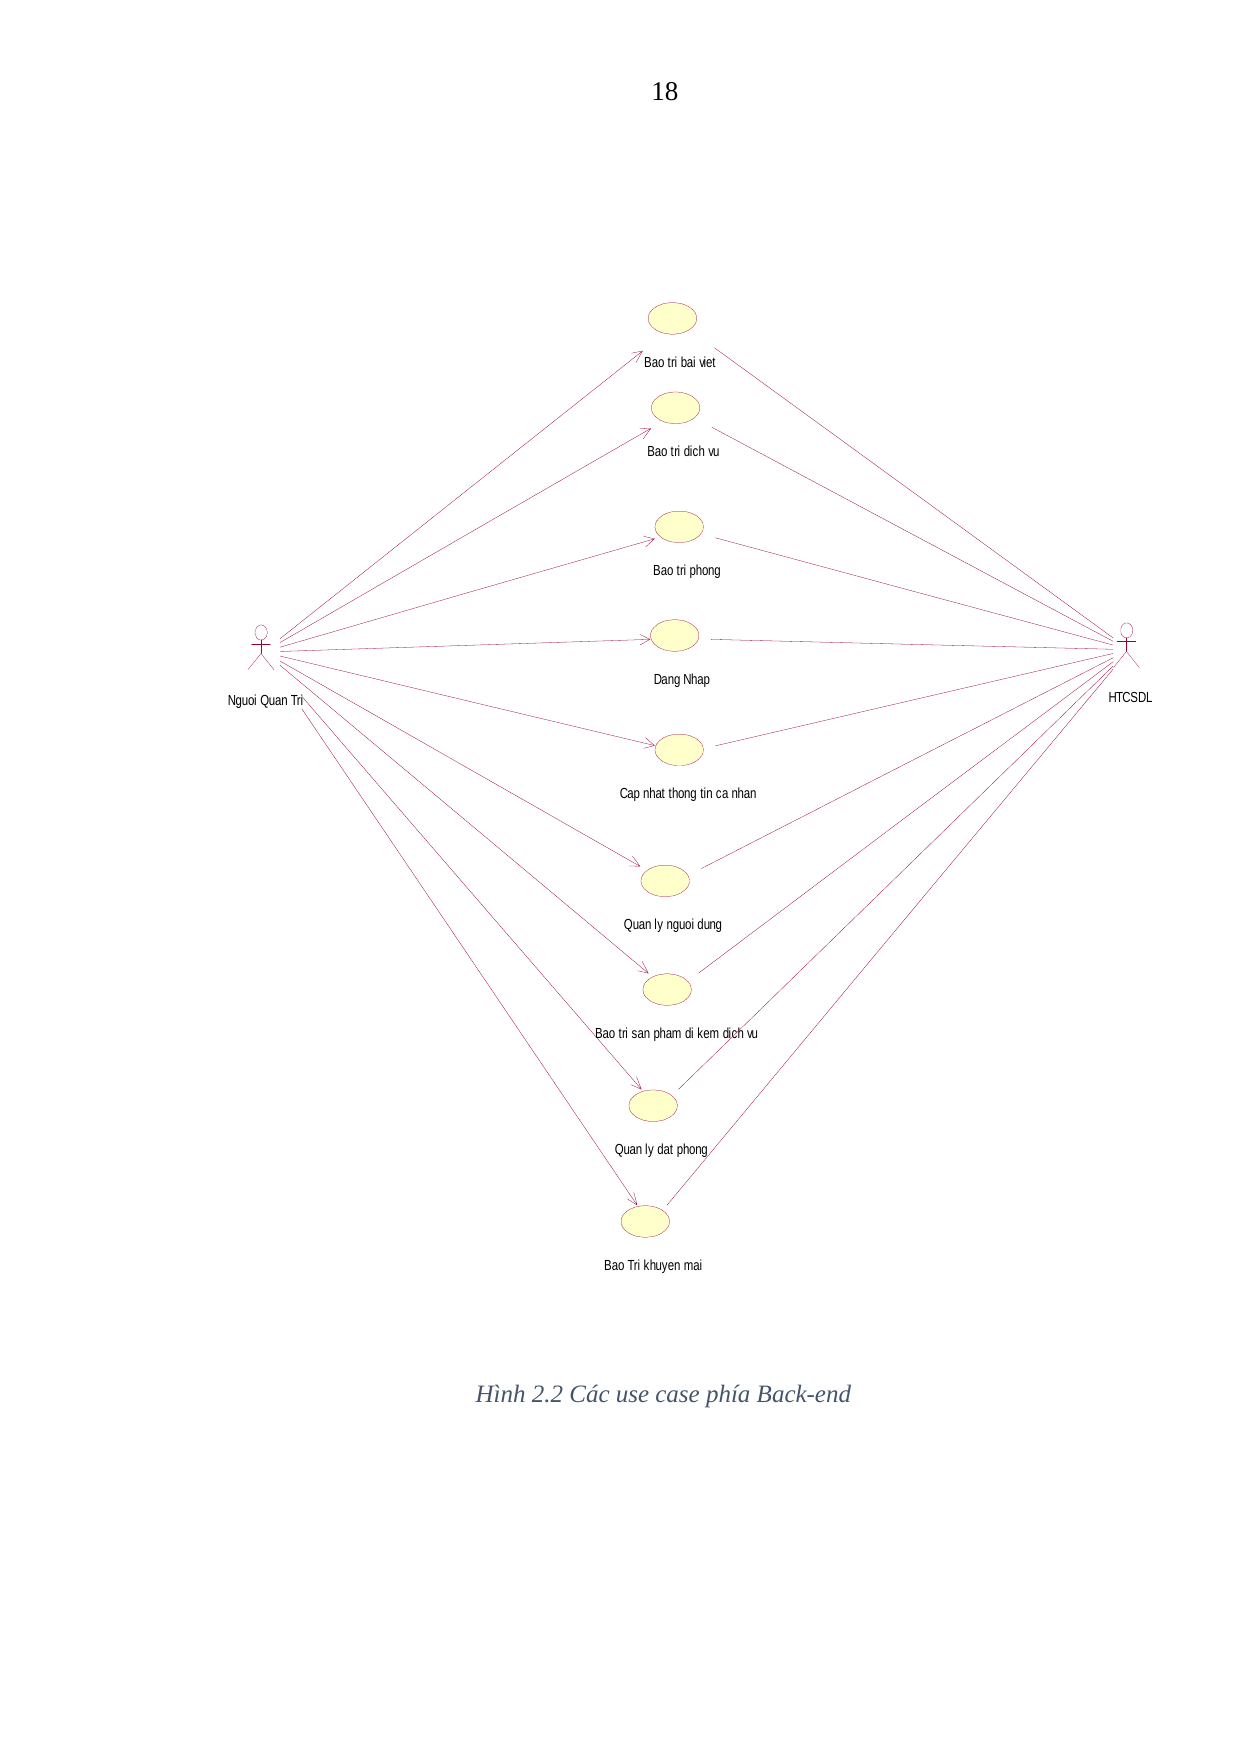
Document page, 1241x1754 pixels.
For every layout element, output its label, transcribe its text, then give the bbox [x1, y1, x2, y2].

text Hình 2.2 Các use case phía Back-end [207, 1379, 1122, 1407]
